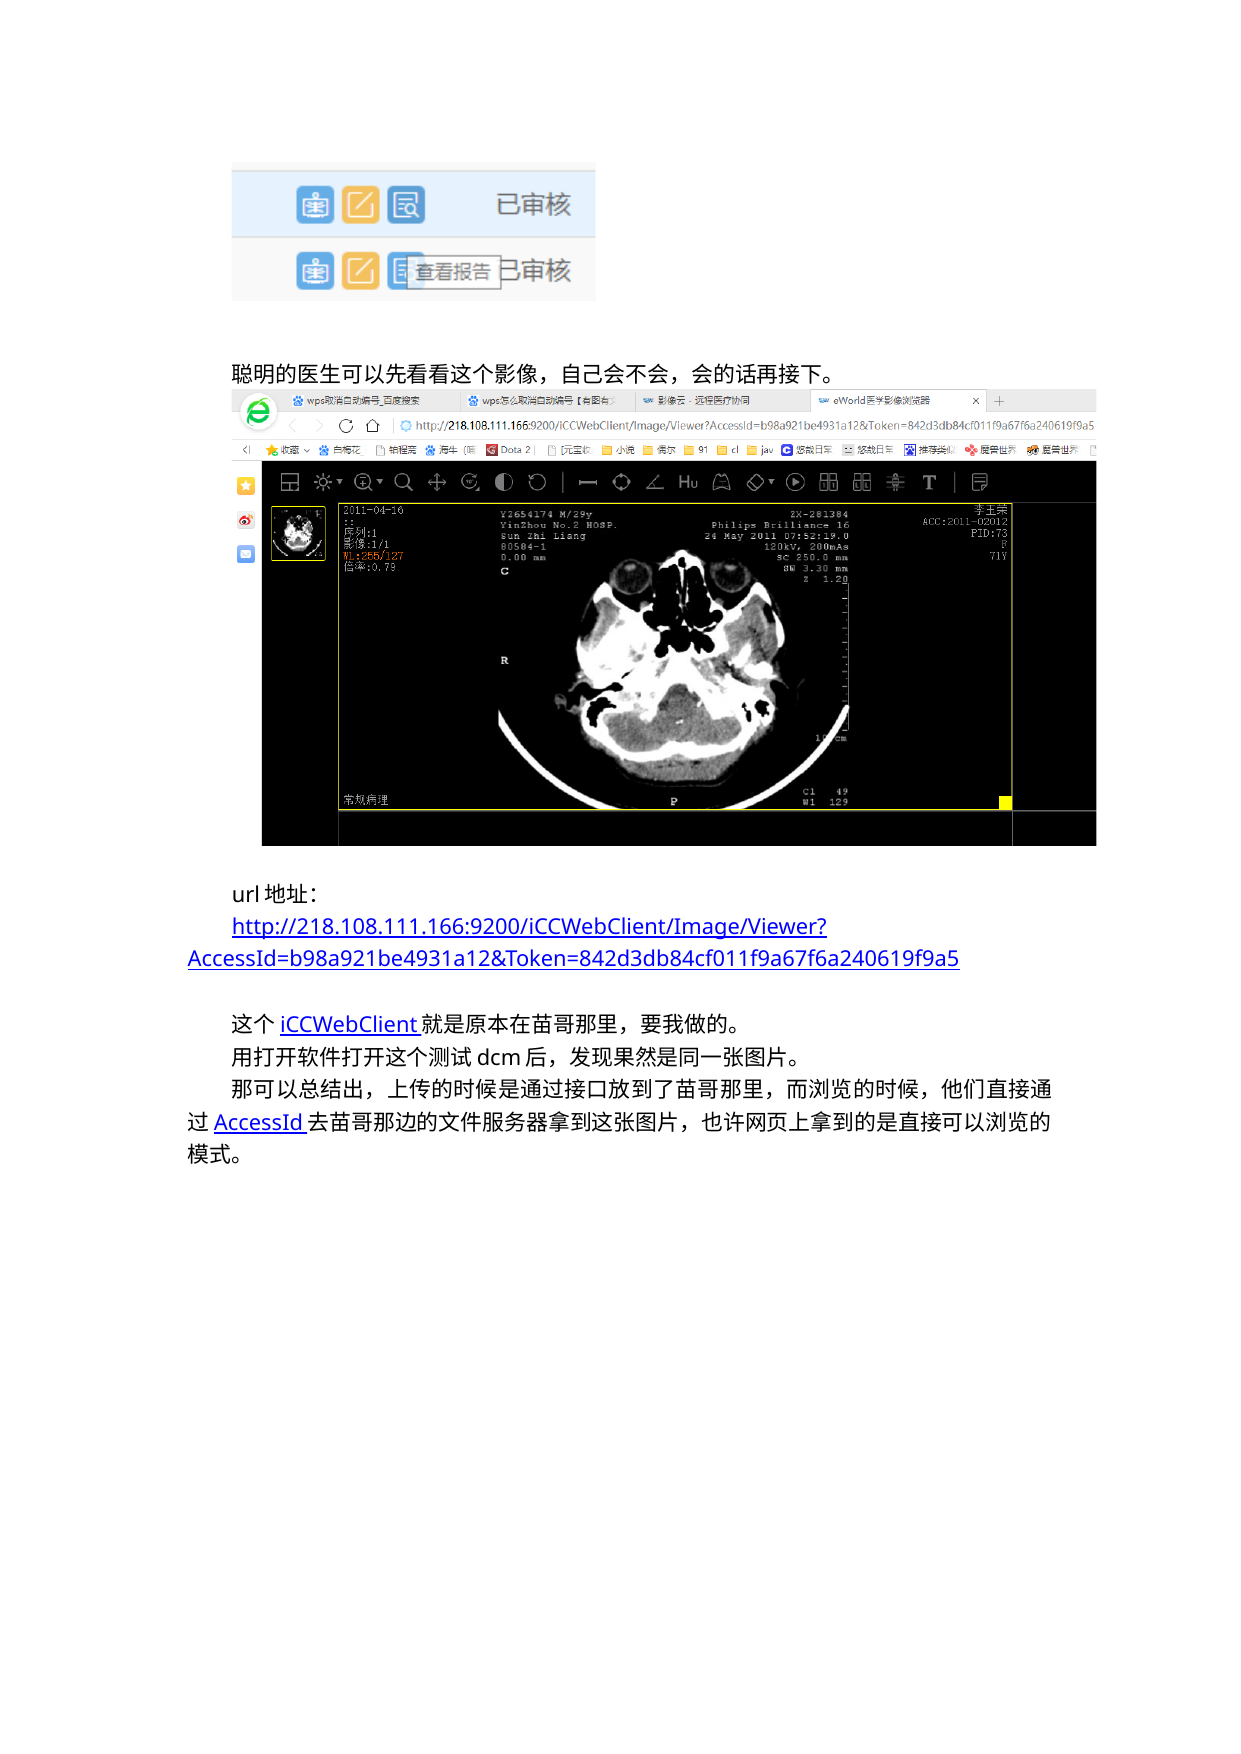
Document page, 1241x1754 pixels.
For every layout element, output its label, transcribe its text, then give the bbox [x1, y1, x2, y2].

text url地址： [187, 877, 1053, 909]
text 聪明的医生可以先看看这个影像，自己会不会，会的话再接下。 [187, 357, 1053, 389]
picture [231, 389, 1097, 846]
text 这个iCCWebClient就是原本在苗哥那里，要我做的。 [187, 1007, 1053, 1039]
text http://218.108.111.166:9200/iCCWebClient/Image/Viewer?AccessId=b98a921be4931a12&Token=842d3db84cf011f9a67f6a240619f9a5 [187, 909, 1053, 974]
text 那可以总结出，上传的时候是通过接口放到了苗哥那里，而浏览的时候，他们直接通过AccessId去苗哥那边的文件服务器拿到这张图片，也许网页上拿到的是直接可以浏览的模式。 [187, 1072, 1053, 1169]
text 用打开软件打开这个测试dcm后，发现果然是同一张图片。 [187, 1039, 1053, 1072]
picture [231, 162, 596, 301]
